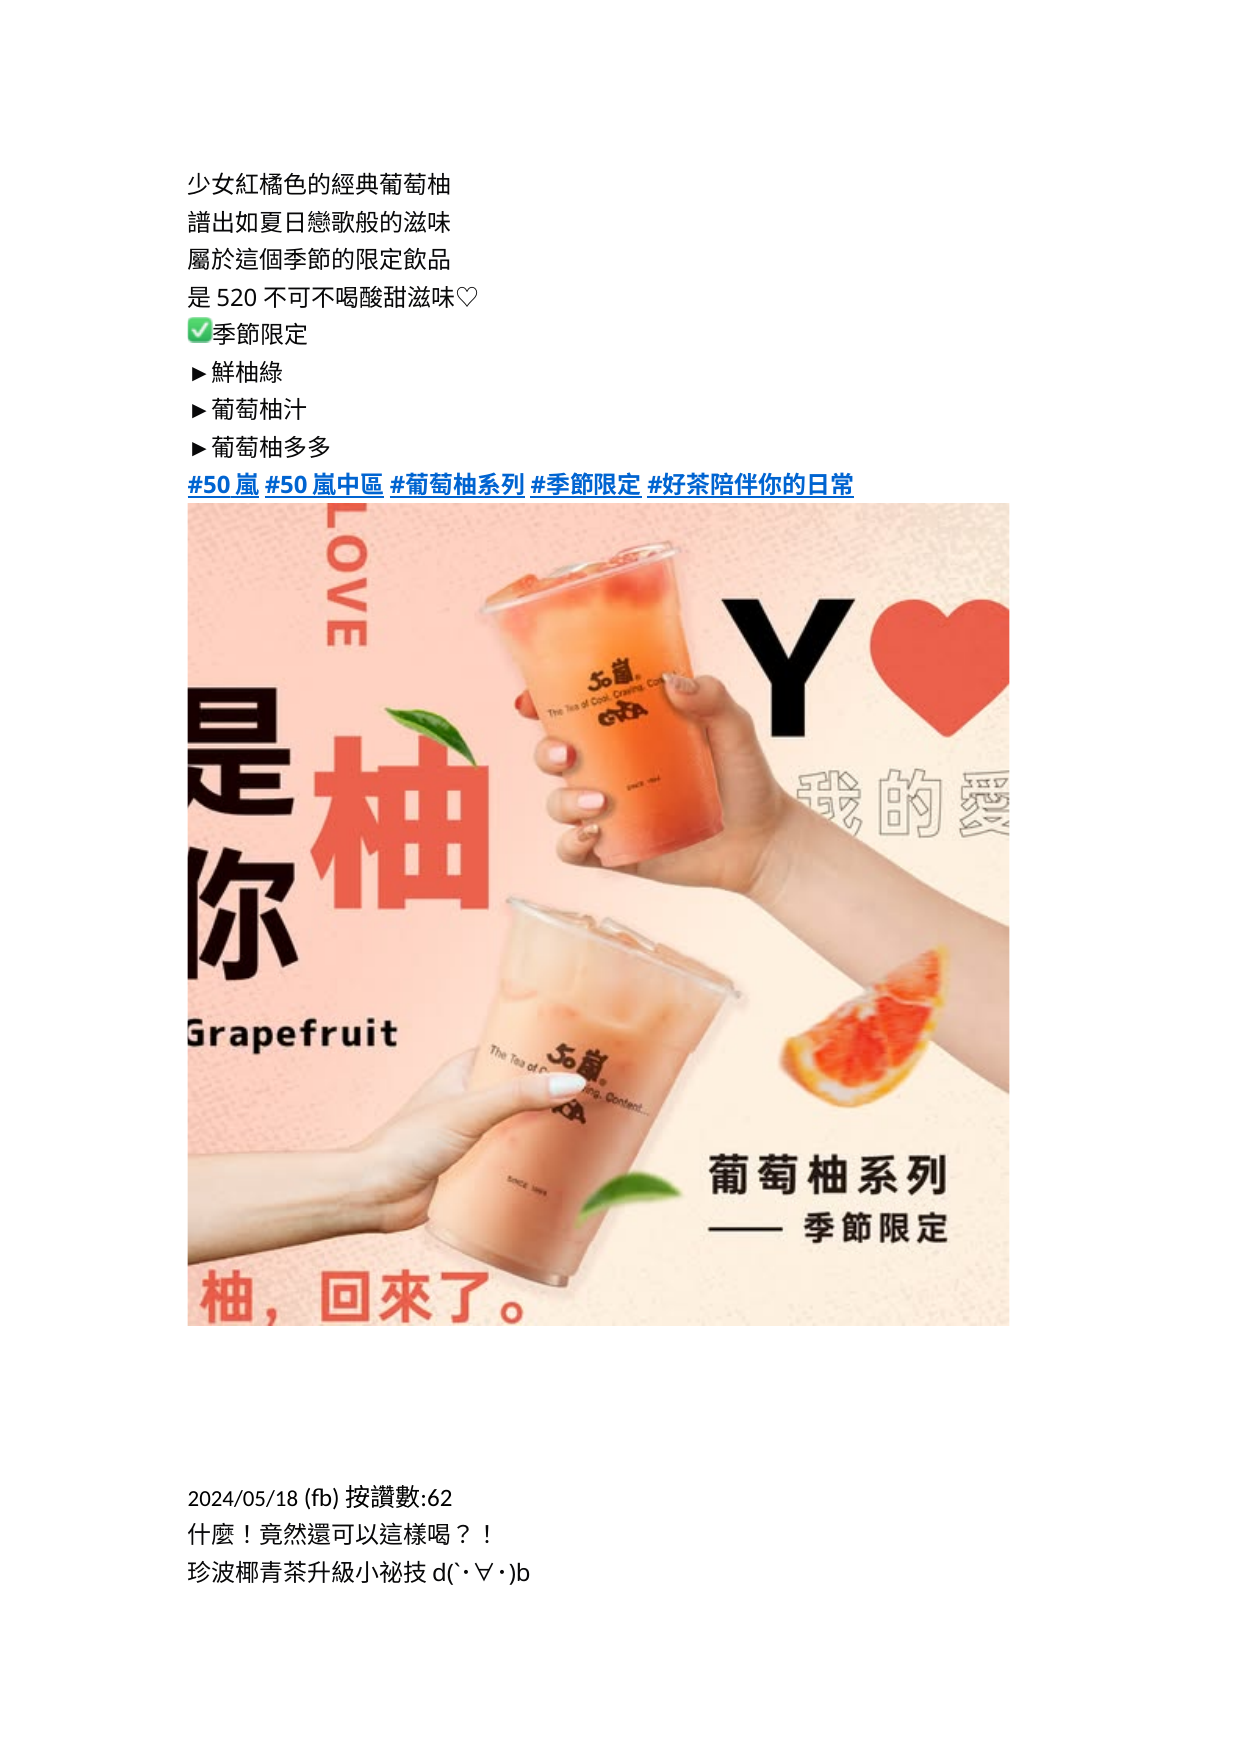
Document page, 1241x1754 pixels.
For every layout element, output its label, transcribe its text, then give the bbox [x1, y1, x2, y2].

text 季節限定 [187, 314, 1053, 352]
picture [187, 503, 1010, 1326]
text #50嵐 #50嵐中區 #葡萄柚系列 #季節限定 #好茶陪伴你的日常 [187, 464, 1053, 502]
text 譜出如夏日戀歌般的滋味 [187, 202, 1053, 239]
text ►鮮柚綠 [187, 352, 1053, 389]
text 是520 不可不喝酸甜滋味♡ [187, 277, 1053, 314]
text ►葡萄柚多多 [187, 427, 1053, 464]
text 珍波椰青茶升級小祕技d(`･∀･)b [187, 1552, 1053, 1589]
text 什麼！竟然還可以這樣喝？！ [187, 1514, 1053, 1552]
picture [187, 317, 213, 343]
text ►葡萄柚汁 [187, 389, 1053, 427]
text 2024/05/18 (fb) 按讚數:62 [187, 1477, 1053, 1514]
text 少女紅橘色的經典葡萄柚 [187, 164, 1053, 202]
text 屬於這個季節的限定飲品 [187, 239, 1053, 277]
